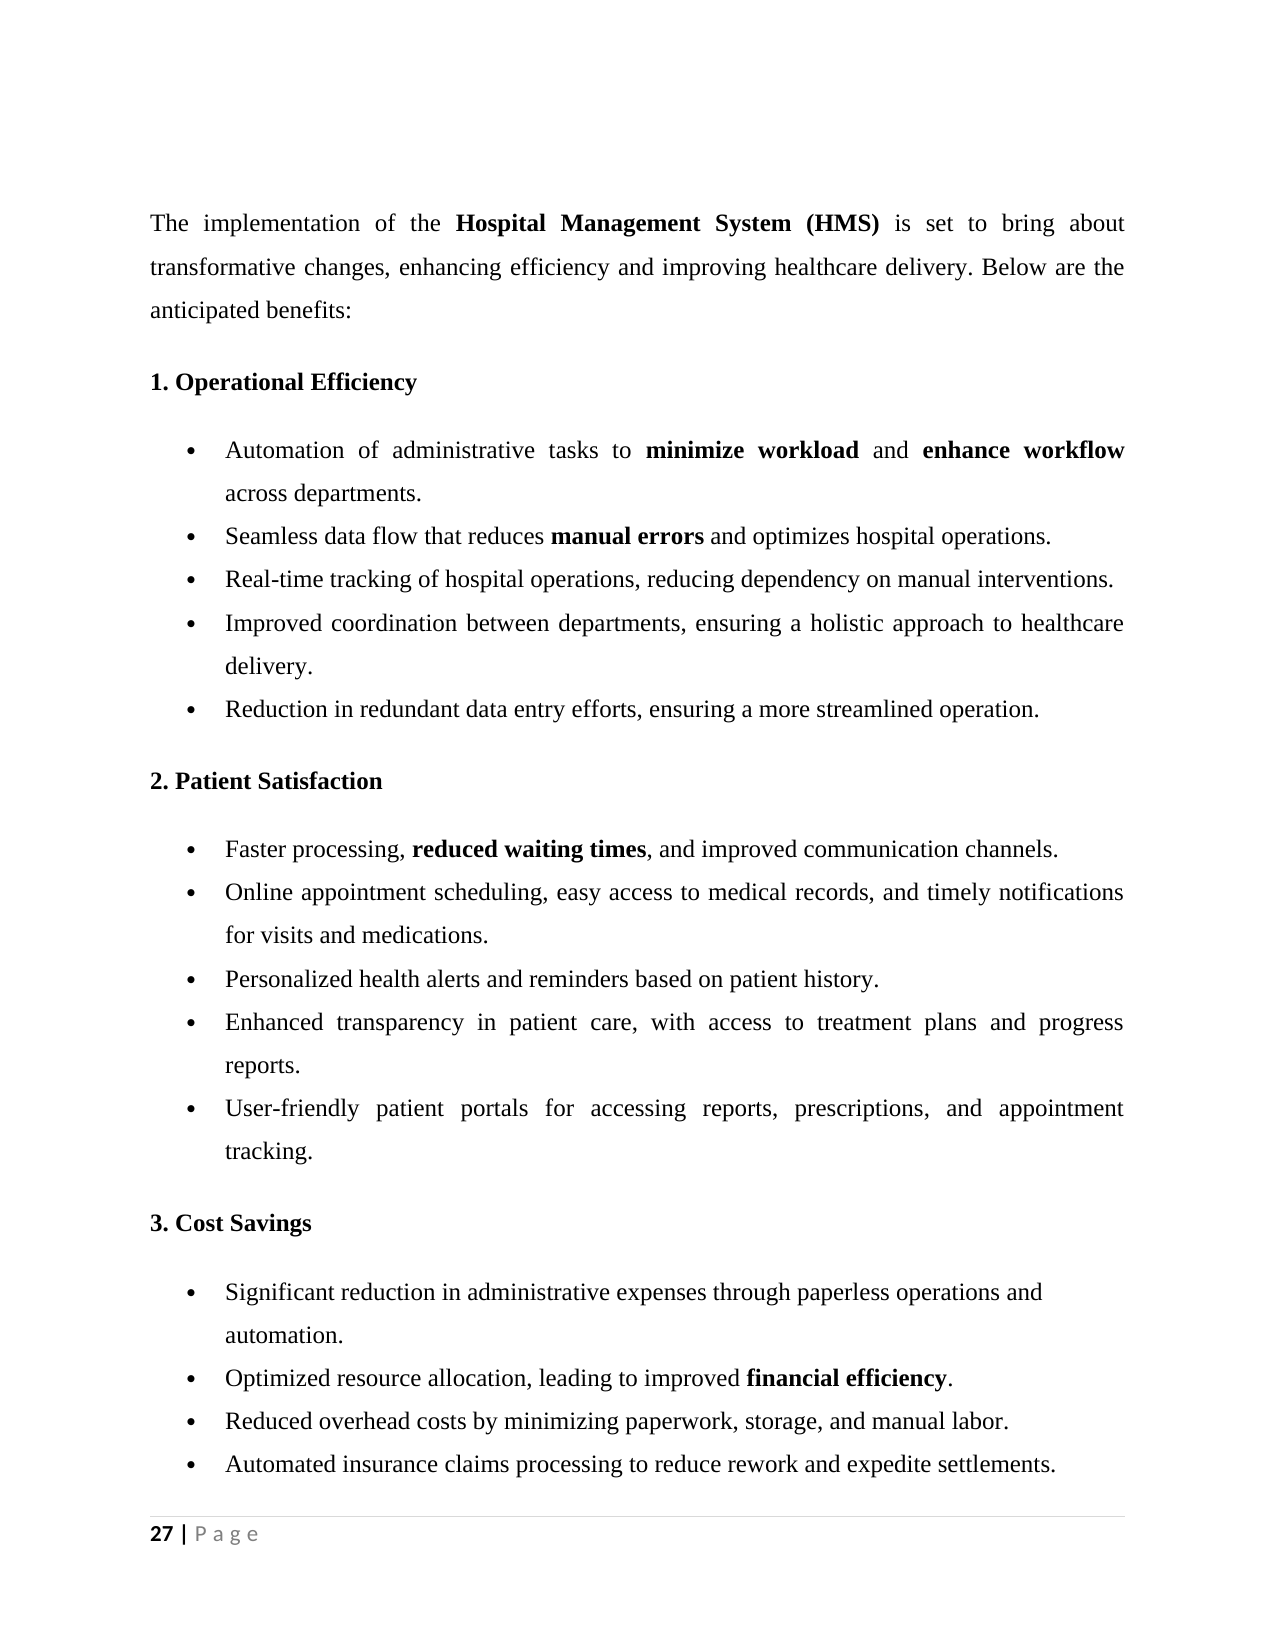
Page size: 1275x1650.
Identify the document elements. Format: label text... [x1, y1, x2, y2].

list Automation of administrative tasks to minimize workload and enhance workflow across departments. [187, 435, 1125, 507]
text 1. Operational Efficiency [150, 367, 1125, 396]
list Online appointment scheduling, easy access to medical records, and timely notifications for visits and medications. [187, 877, 1125, 949]
list User-friendly patient portals for accessing reports, prescriptions, and appointment tracking. [187, 1093, 1125, 1165]
list Automated insurance claims processing to reduce rework and expedite settlements. [187, 1449, 1125, 1478]
list Improved coordination between departments, ensuring a holistic approach to healthcare delivery. [187, 608, 1125, 679]
list Significant reduction in administrative expenses through paperless operations and automation. [187, 1277, 1125, 1348]
list Personalized health alerts and reminders based on patient history. [187, 964, 1125, 992]
list Optimized resource allocation, leading to improved financial efficiency. [187, 1363, 1125, 1392]
list Reduced overhead costs by minimizing paperwork, storage, and manual labor. [187, 1406, 1125, 1435]
list Reduction in redundant data entry efforts, ensuring a more streamlined operation. [187, 694, 1125, 723]
list Real-time tracking of hospital operations, reducing dependency on manual interventions. [187, 564, 1125, 593]
text 3. Cost Savings [150, 1208, 1125, 1237]
list Seamless data flow that reduces manual errors and optimizes hospital operations. [187, 521, 1125, 550]
list Faster processing, reduced waiting times, and improved communication channels. [187, 834, 1125, 863]
list Enhanced transparency in patient care, with access to treatment plans and progress reports. [187, 1007, 1125, 1079]
text 2. Patient Satisfaction [150, 766, 1125, 795]
text The implementation of the Hospital Management System (HMS) is set to bring about transformative changes, enhancing efficiency and improving healthcare delivery. Below are the anticipated benefits: [150, 208, 1125, 323]
